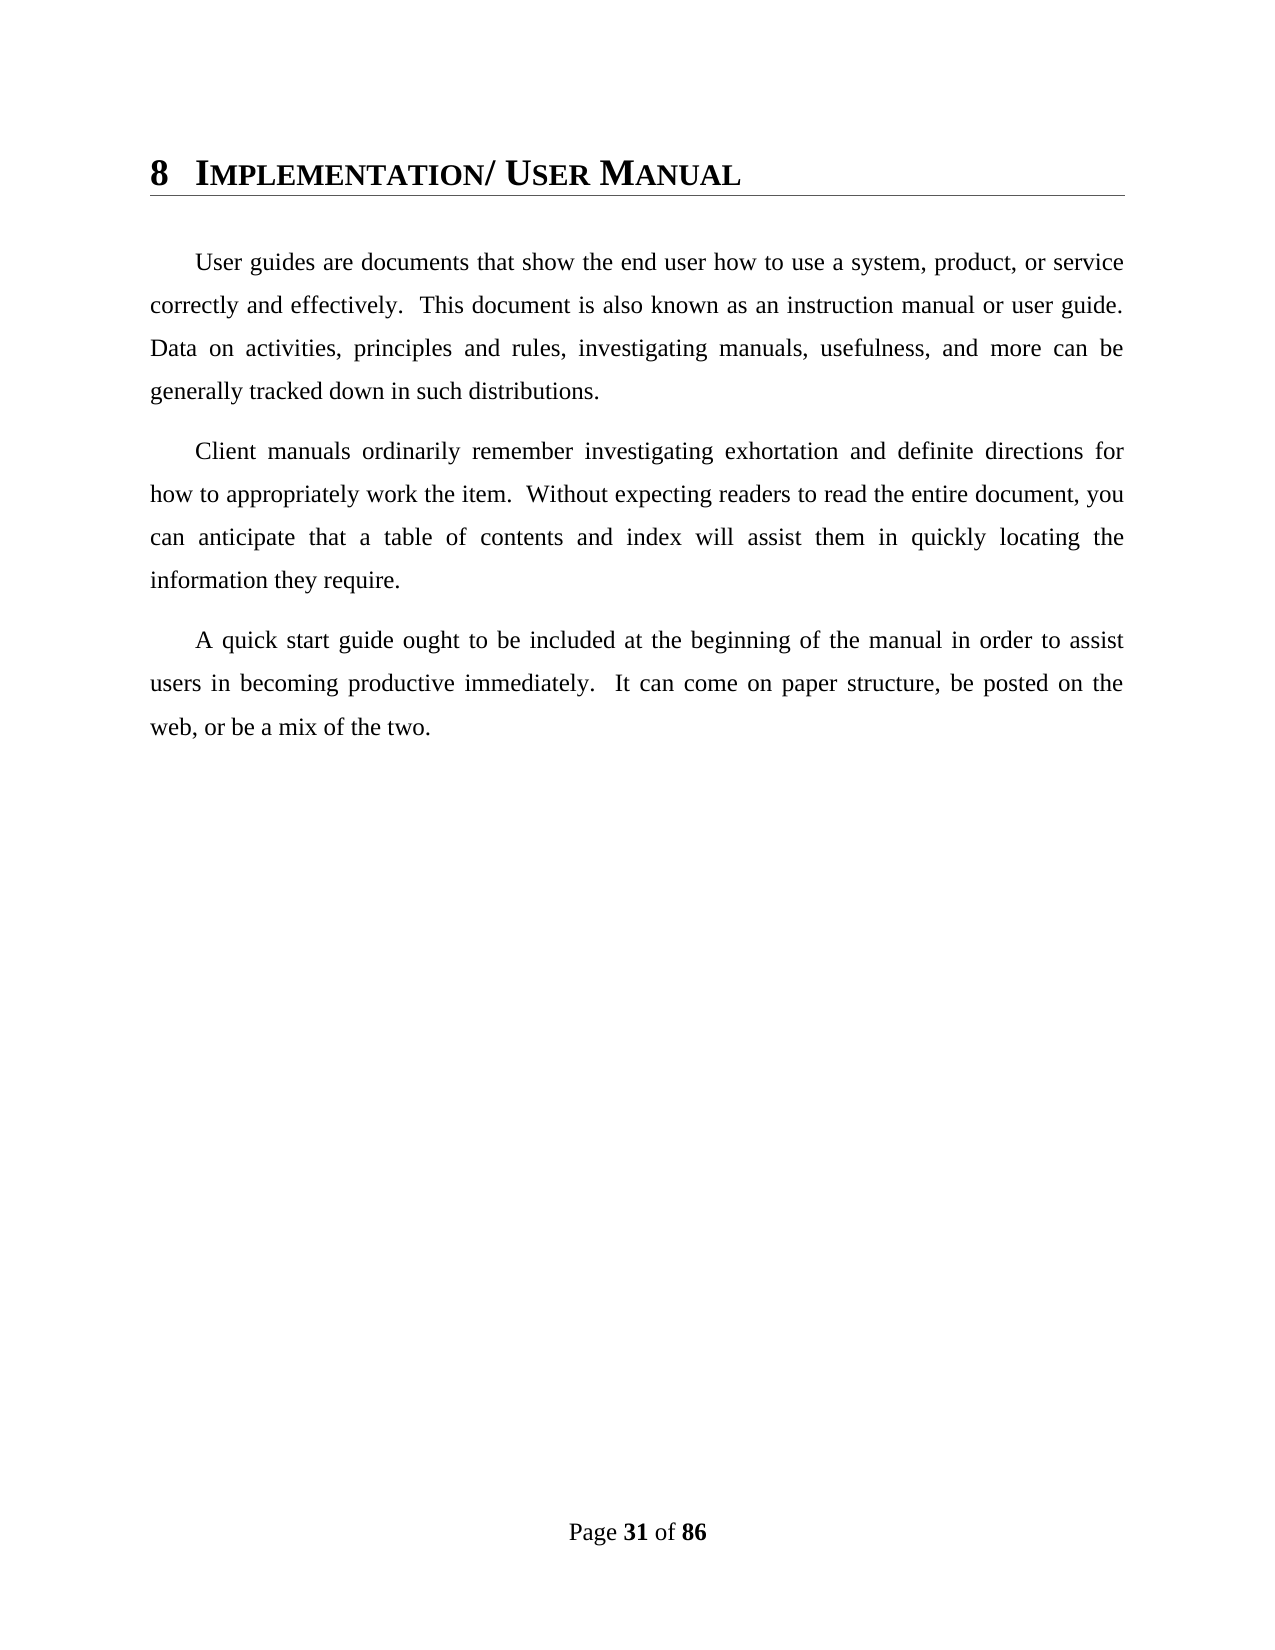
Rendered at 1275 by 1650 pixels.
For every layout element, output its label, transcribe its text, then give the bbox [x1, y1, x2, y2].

text A quick start guide ought to be included at the beginning of the manual in order to assist users in becoming productive immediately. It can come on paper structure, be posted on the web, or be a mix of the two. [150, 625, 1125, 740]
text User guides are documents that show the end user how to use a system, product, or service correctly and effectively. This document is also known as an instruction manual or user guide. Data on activities, principles and rules, investigating manuals, usefulness, and more can be generally tracked down in such distributions. [150, 247, 1125, 405]
subtitle Implementation/ User Manual [150, 150, 1125, 195]
text Client manuals ordinarily remember investigating exhortation and definite directions for how to appropriately work the item. Without expecting readers to read the entire document, you can anticipate that a table of contents and index will assist them in quickly locating the information they require. [150, 436, 1125, 594]
